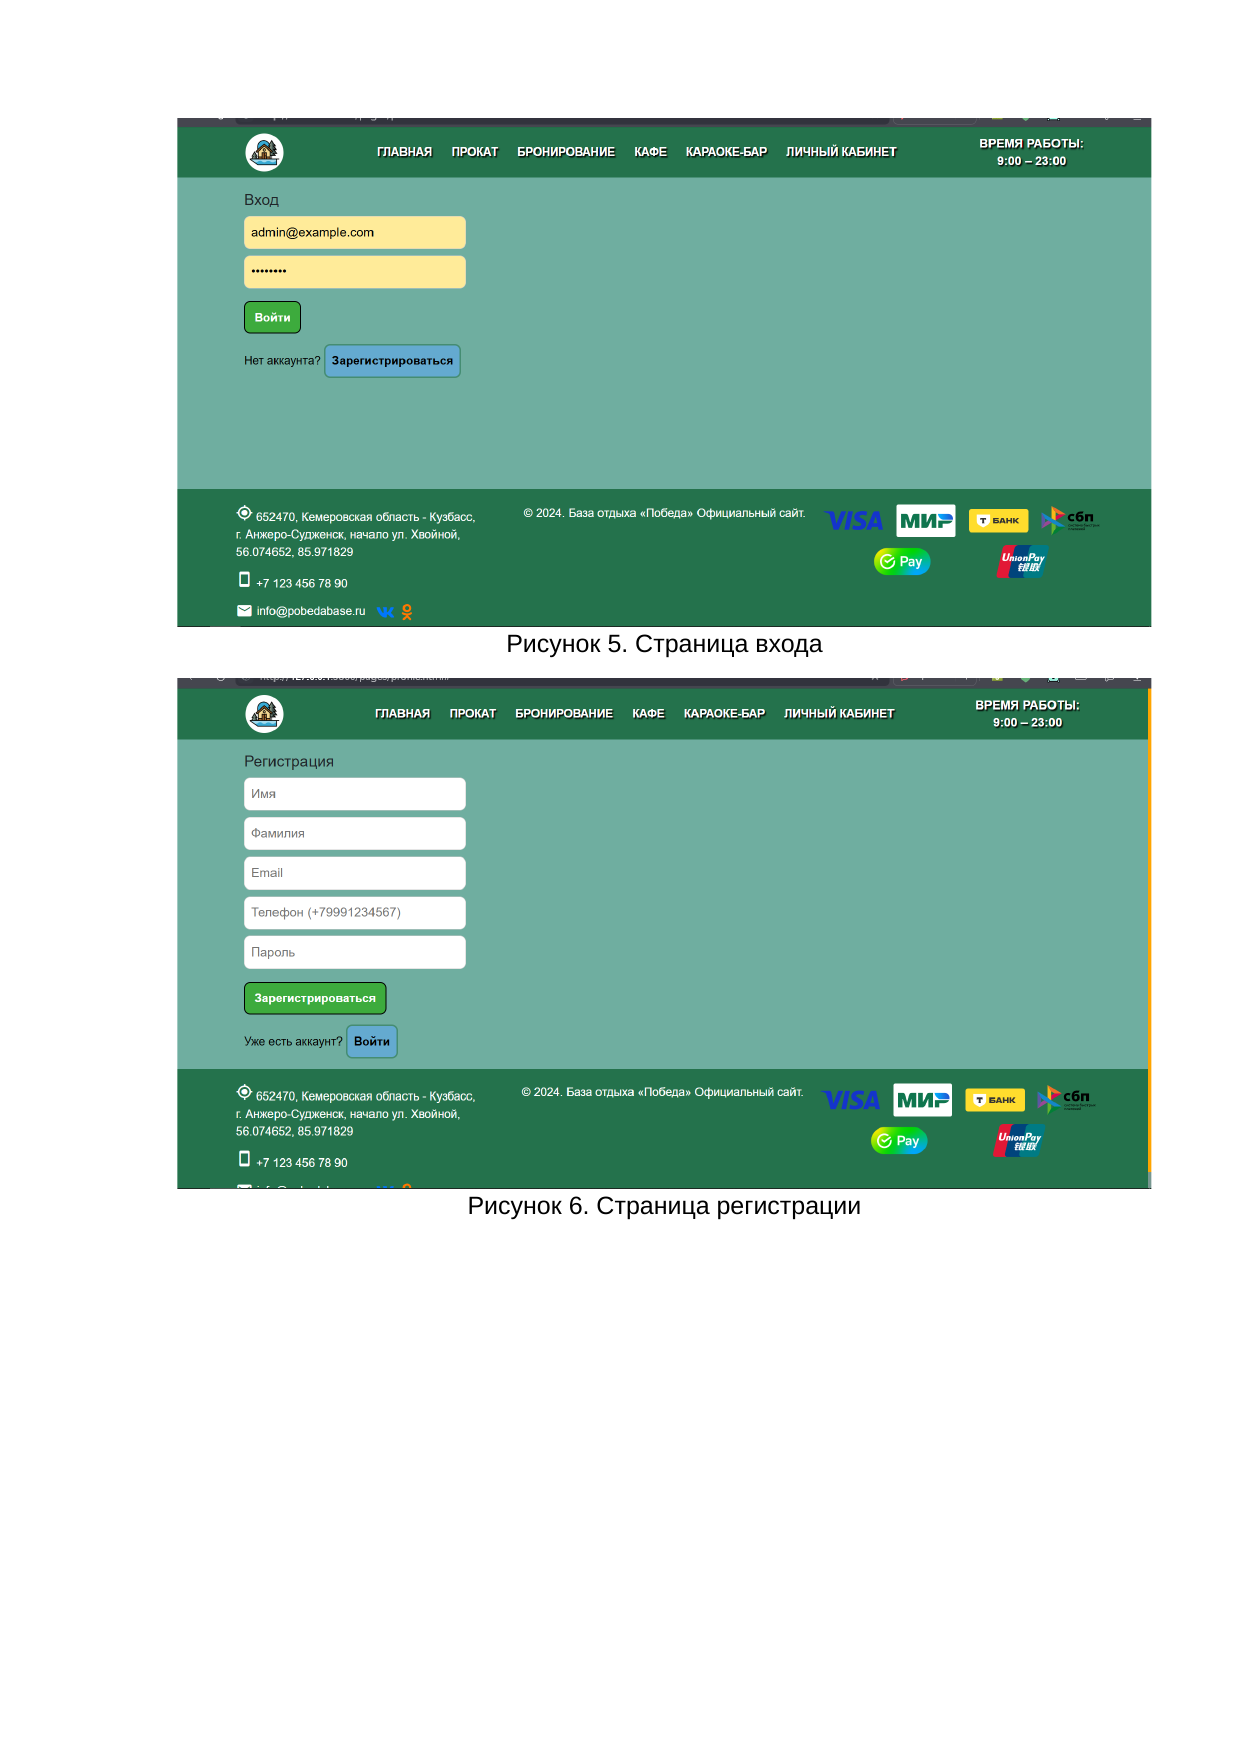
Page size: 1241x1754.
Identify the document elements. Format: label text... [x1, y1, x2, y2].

text Рисунок 5. Страница входа [177, 629, 1152, 658]
text Рисунок 6. Страница регистрации [177, 1191, 1152, 1219]
picture [177, 678, 1152, 1189]
picture [177, 118, 1152, 627]
